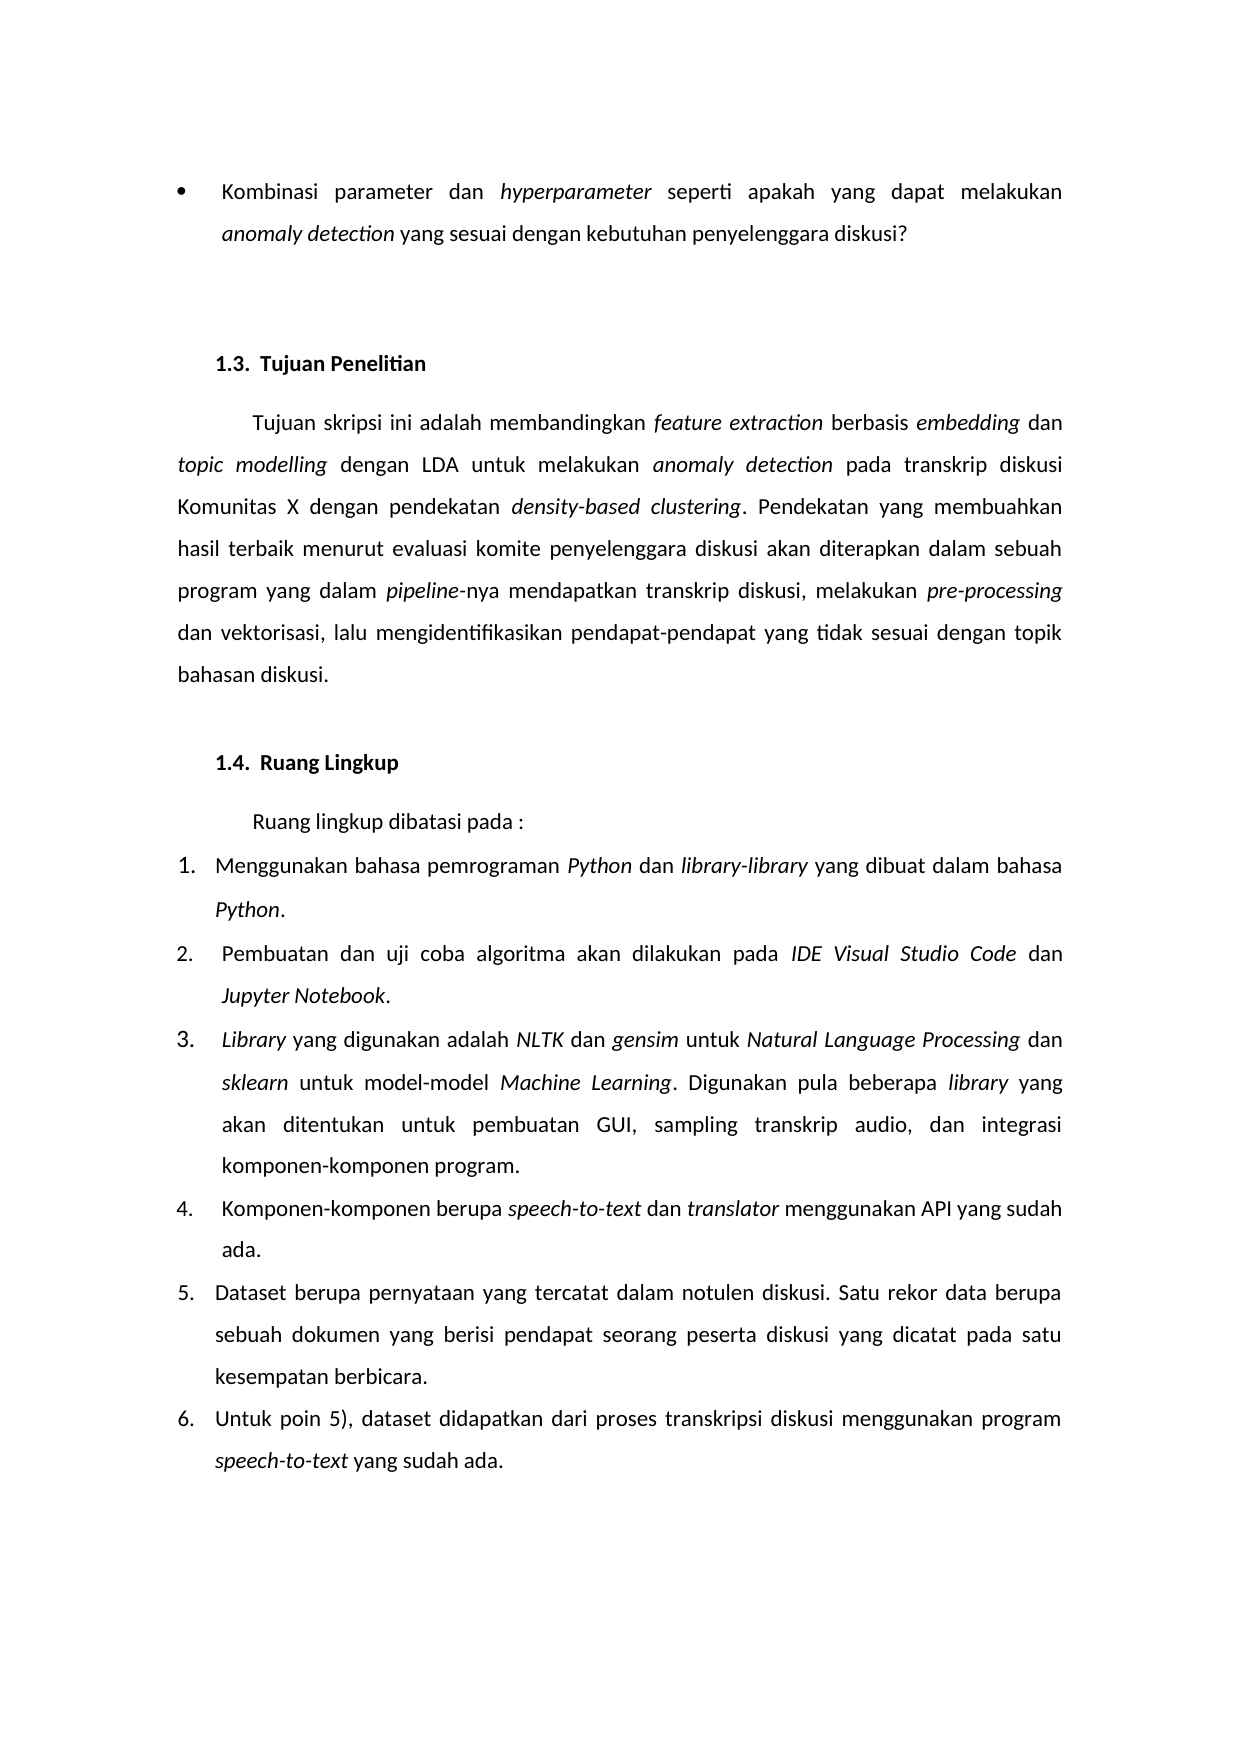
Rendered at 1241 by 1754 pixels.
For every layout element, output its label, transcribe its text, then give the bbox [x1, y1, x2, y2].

list Library yang digunakan adalah NLTK dan gensim untuk Natural Language Processing dan sklearn untuk model-model Machine Learning. Digunakan pula beberapa library yang akan ditentukan untuk pembuatan GUI, sampling transkrip audio, dan integrasi komponen-komponen program. [176, 1023, 1063, 1180]
list Dataset berupa pernyataan yang tercatat dalam notulen diskusi. Satu rekor data berupa sebuah dokumen yang berisi pendapat seorang peserta diskusi yang dicatat pada satu kesempatan berbicara. [177, 1278, 1063, 1390]
list Pembuatan dan uji coba algoritma akan dilakukan pada IDE Visual Studio Code dan Jupyter Notebook. [176, 939, 1063, 1009]
subtitle Ruang Lingkup [215, 748, 1063, 776]
list Kombinasi parameter dan hyperparameter seperti apakah yang dapat melakukan anomaly detection yang sesuai dengan kebutuhan penyelenggara diskusi? [177, 177, 1063, 247]
list Komponen-komponen berupa speech-to-text dan translator menggunakan API yang sudah ada. [176, 1194, 1063, 1264]
text Tujuan skripsi ini adalah membandingkan feature extraction berbasis embedding dan topic modelling dengan LDA untuk melakukan anomaly detection pada transkrip diskusi Komunitas X dengan pendekatan density-based clustering. Pendekatan yang membuahkan hasil terbaik menurut evaluasi komite penyelenggara diskusi akan diterapkan dalam sebuah program yang dalam pipeline-nya mendapatkan transkrip diskusi, melakukan pre-processing dan vektorisasi, lalu mengidentifikasikan pendapat-pendapat yang tidak sesuai dengan topik bahasan diskusi. [177, 408, 1063, 688]
list Untuk poin 5), dataset didapatkan dari proses transkripsi diskusi menggunakan program speech-to-text yang sudah ada. [177, 1404, 1063, 1474]
list Menggunakan bahasa pemrograman Python dan library-library yang dibuat dalam bahasa Python. [177, 849, 1063, 923]
subtitle Tujuan Penelitian [215, 349, 1063, 378]
text Ruang lingkup dibatasi pada : [177, 807, 1063, 835]
